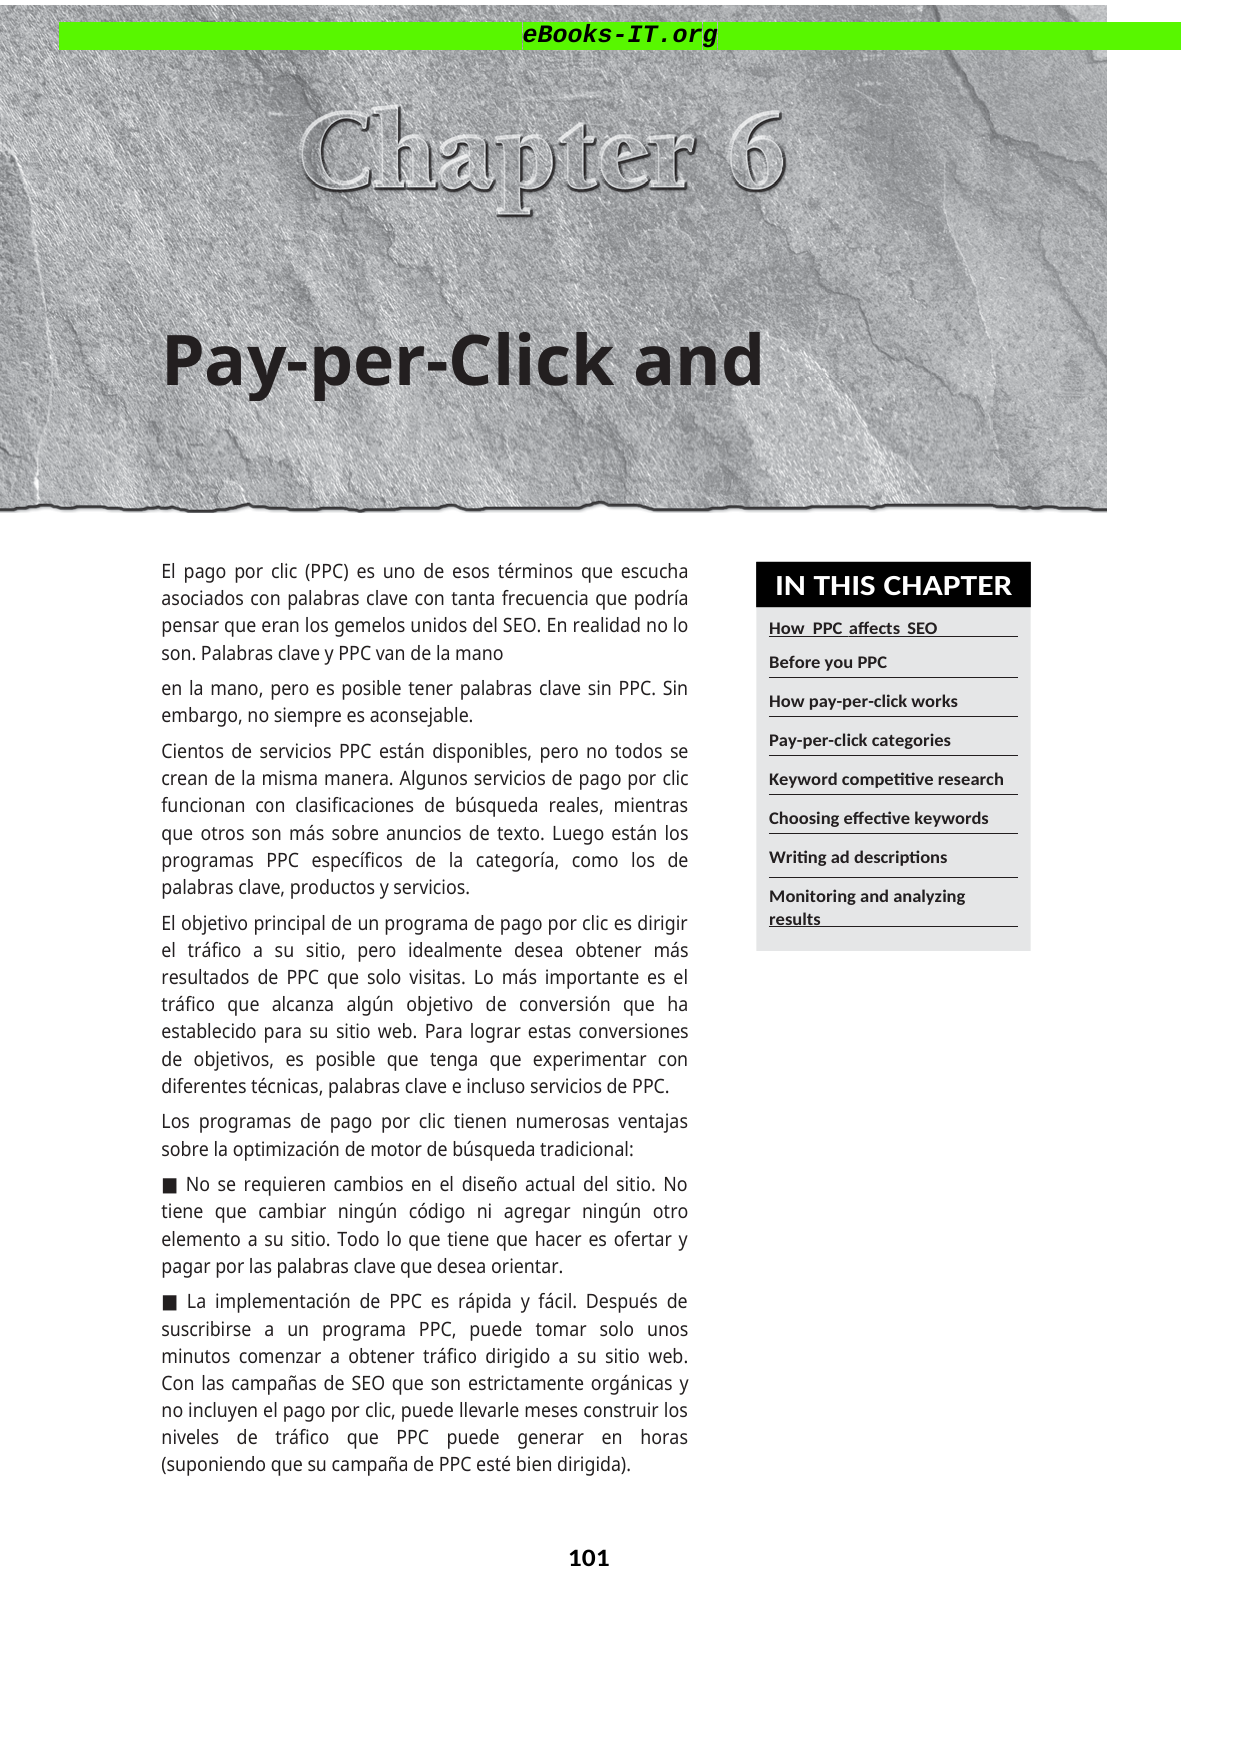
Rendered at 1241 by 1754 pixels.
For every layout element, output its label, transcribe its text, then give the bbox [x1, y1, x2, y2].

text Cientos de servicios PPC están disponibles, pero no todos se crean de la misma manera. Algunos servicios de pago por clic funcionan con clasificaciones de búsqueda reales, mientras que otros son más sobre anuncios de texto. Luego están los programas PPC específicos de la categoría, como los de palabras clave, productos y servicios. [161, 737, 689, 900]
text El pago por clic (PPC) es uno de esos términos que escucha asociados con palabras clave con tanta frecuencia que podría pensar que eran los gemelos unidos del SEO. En realidad no lo son. Palabras clave y PPC van de la mano [161, 557, 689, 666]
picture [0, 5, 1107, 513]
text 101 [0, 1542, 1177, 1573]
text Los programas de pago por clic tienen numerosas ventajas sobre la optimización de motor de búsqueda tradicional: [161, 1108, 689, 1162]
text en la mano, pero es posible tener palabras clave sin PPC. Sin embargo, no siempre es aconsejable. [161, 674, 689, 729]
text El objetivo principal de un programa de pago por clic es dirigir el tráfico a su sitio, pero idealmente desea obtener más resultados de PPC que solo visitas. Lo más importante es el tráfico que alcanza algún objetivo de conversión que ha establecido para su sitio web. Para lograr estas conversiones de objetivos, es posible que tenga que experimentar con diferentes técnicas, palabras clave e incluso servicios de PPC. [161, 909, 689, 1099]
text ■ No se requieren cambios en el diseño actual del sitio. No tiene que cambiar ningún código ni agregar ningún otro elemento a su sitio. Todo lo que tiene que hacer es ofertar y pagar por las palabras clave que desea orientar. [161, 1170, 689, 1279]
text ■ La implementación de PPC es rápida y fácil. Después de suscribirse a un programa PPC, puede tomar solo unos minutos comenzar a obtener tráfico dirigido a su sitio web. Con las campañas de SEO que son estrictamente orgánicas y no incluyen el pago por clic, puede llevarle meses construir los niveles de tráfico que PPC puede generar en horas (suponiendo que su campaña de PPC esté bien dirigida). [161, 1288, 689, 1478]
